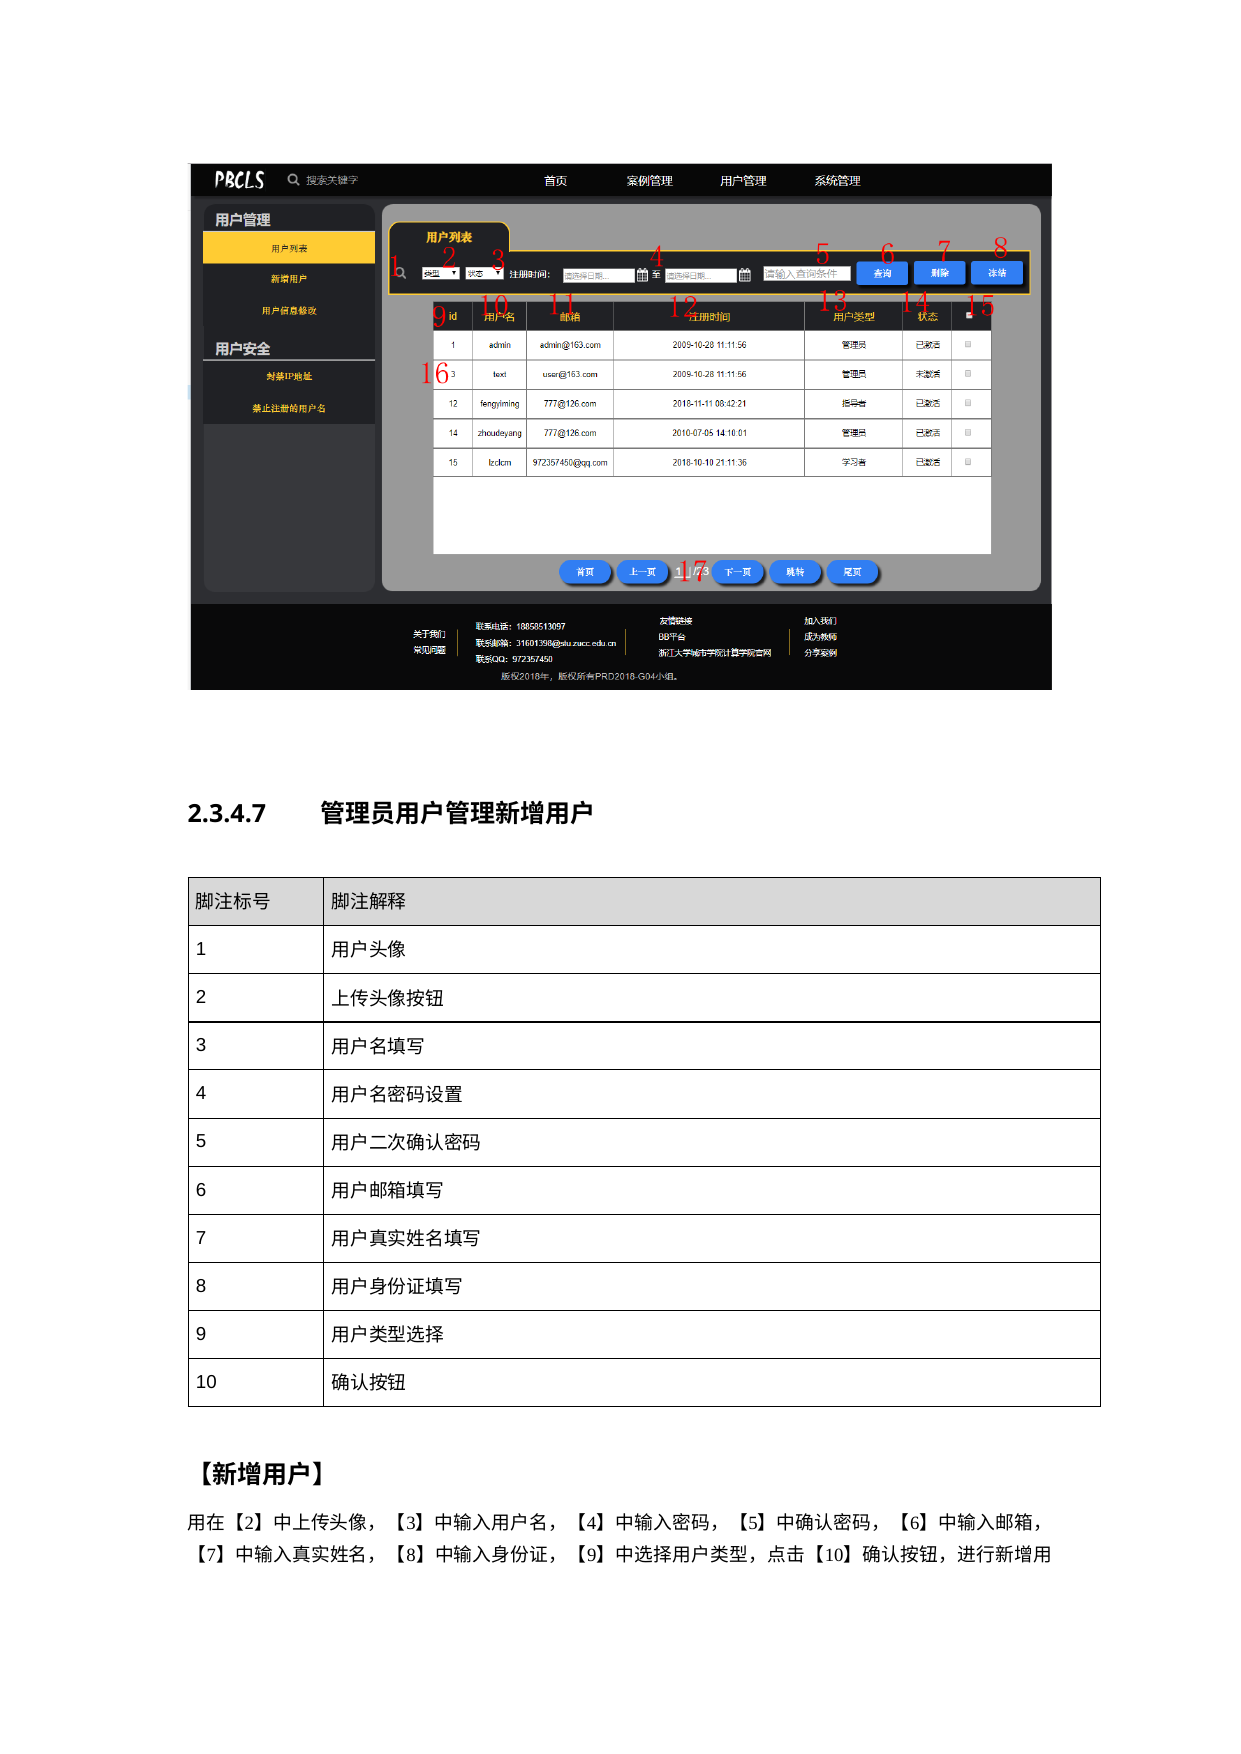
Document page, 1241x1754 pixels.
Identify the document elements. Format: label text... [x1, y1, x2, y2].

table_header 脚注标号 [189, 878, 323, 925]
table_cell 10 [189, 1359, 323, 1406]
table_cell 8 [189, 1263, 323, 1310]
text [187, 1505, 1053, 1570]
text 【新增用户】 [187, 1440, 1053, 1505]
table_cell 用户类型选择 [324, 1311, 1100, 1358]
table_cell 用户名填写 [324, 1023, 1100, 1069]
table_cell 1 [189, 926, 323, 973]
table_cell 5 [189, 1119, 323, 1166]
table_cell 确认按钮 [324, 1359, 1100, 1406]
table_cell 6 [189, 1167, 323, 1214]
table_cell 用户身份证填写 [324, 1263, 1100, 1310]
table_cell 上传头像按钮 [324, 974, 1100, 1021]
text 管理员用户管理新增用户 [187, 779, 1053, 844]
picture [187, 162, 1052, 690]
table_cell 4 [189, 1070, 323, 1117]
table_cell 用户头像 [324, 926, 1100, 973]
table_cell 用户邮箱填写 [324, 1167, 1100, 1214]
table_cell 用户真实姓名填写 [324, 1215, 1100, 1262]
table_cell 2 [189, 974, 323, 1021]
table_cell 用户二次确认密码 [324, 1119, 1100, 1166]
table_cell 7 [189, 1215, 323, 1262]
table_header 脚注解释 [324, 878, 1100, 925]
table_cell 9 [189, 1311, 323, 1358]
table_cell 用户名密码设置 [324, 1070, 1100, 1117]
table_cell 3 [189, 1023, 323, 1069]
